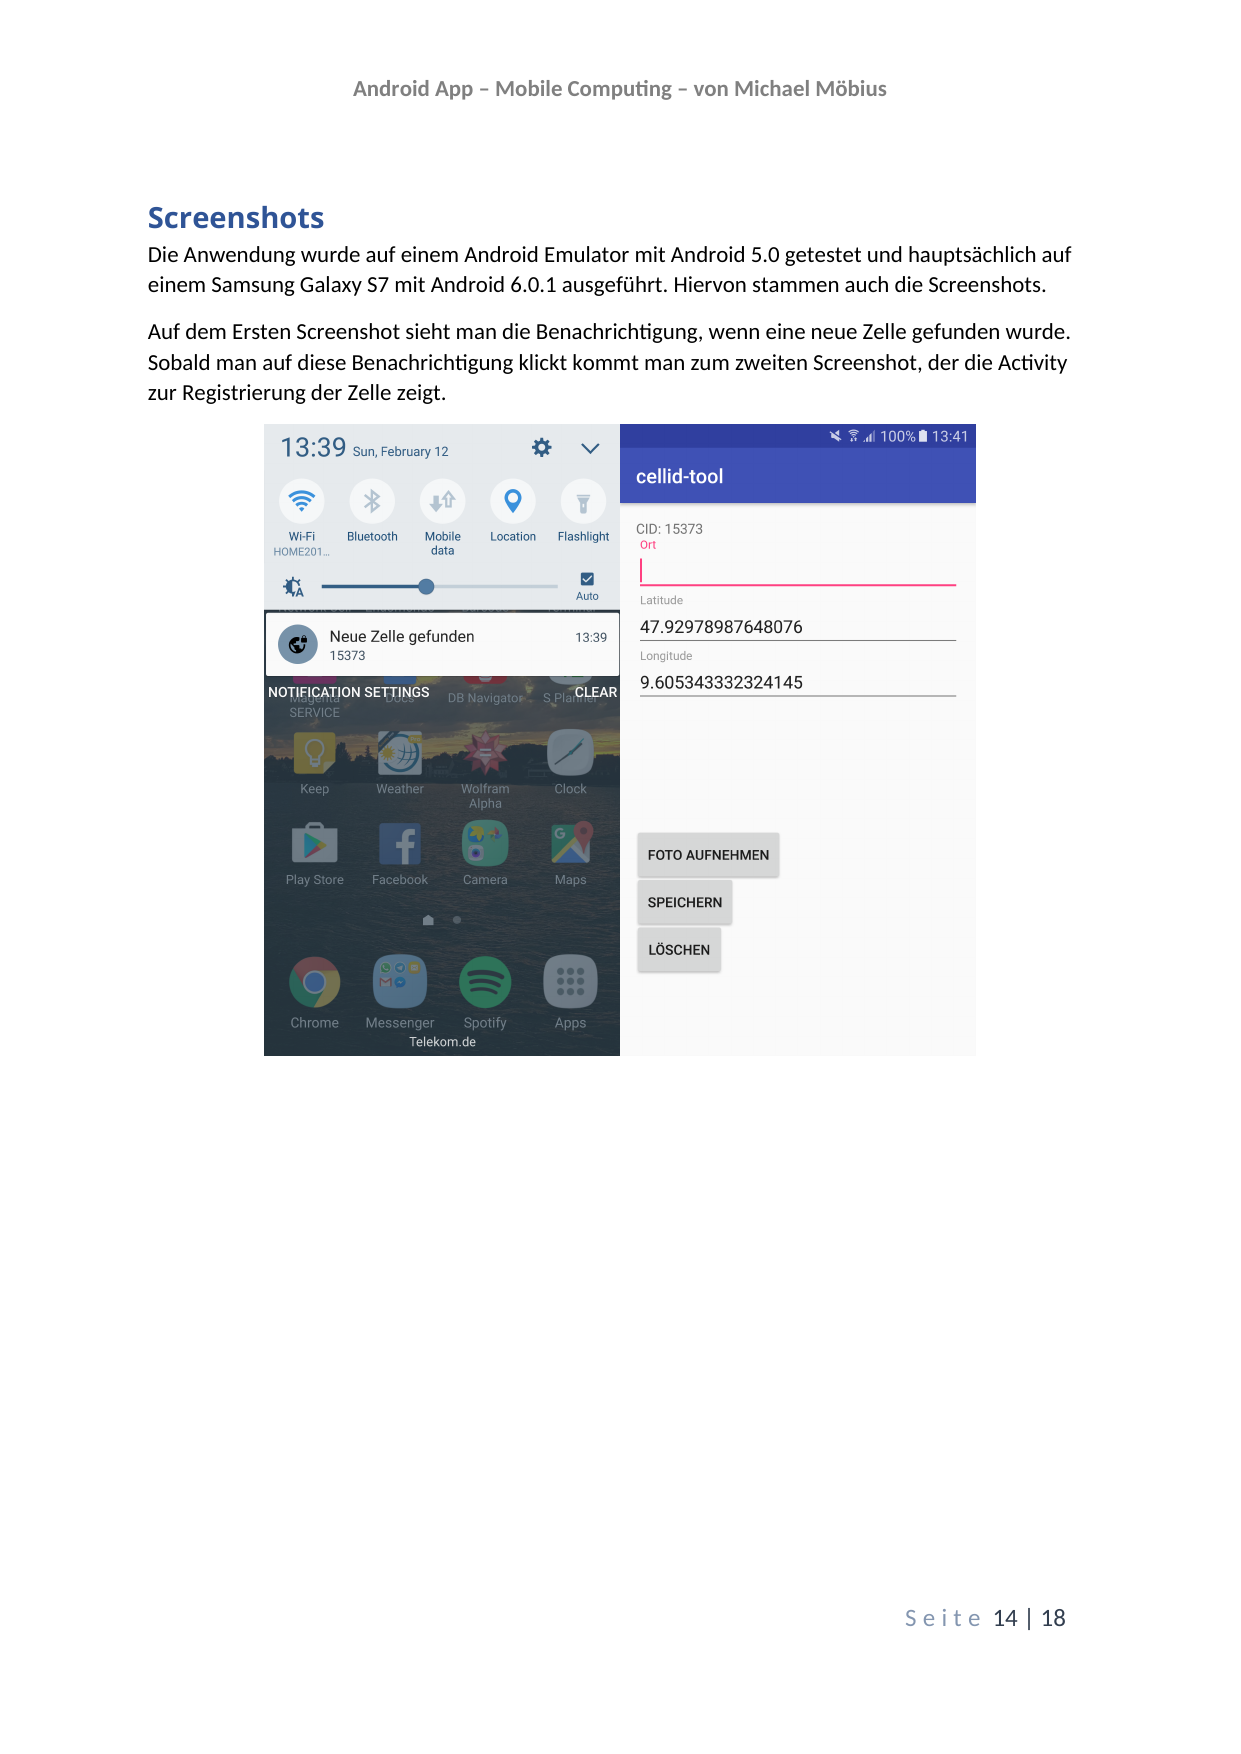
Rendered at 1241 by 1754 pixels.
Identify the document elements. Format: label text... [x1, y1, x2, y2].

subtitle Screenshots [148, 198, 1093, 237]
picture [264, 424, 976, 1056]
text Die Anwendung wurde auf einem Android Emulator mit Android 5.0 getestet und hauptsächlich auf einem Samsung Galaxy S7 mit Android 6.0.1 ausgeführt. Hiervon stammen auch die Screenshots. [148, 240, 1093, 299]
text Auf dem Ersten Screenshot sieht man die Benachrichtigung, wenn eine neue Zelle gefunden wurde. Sobald man auf diese Benachrichtigung klickt kommt man zum zweiten Screenshot, der die Activity zur Registrierung der Zelle zeigt. [148, 317, 1093, 406]
